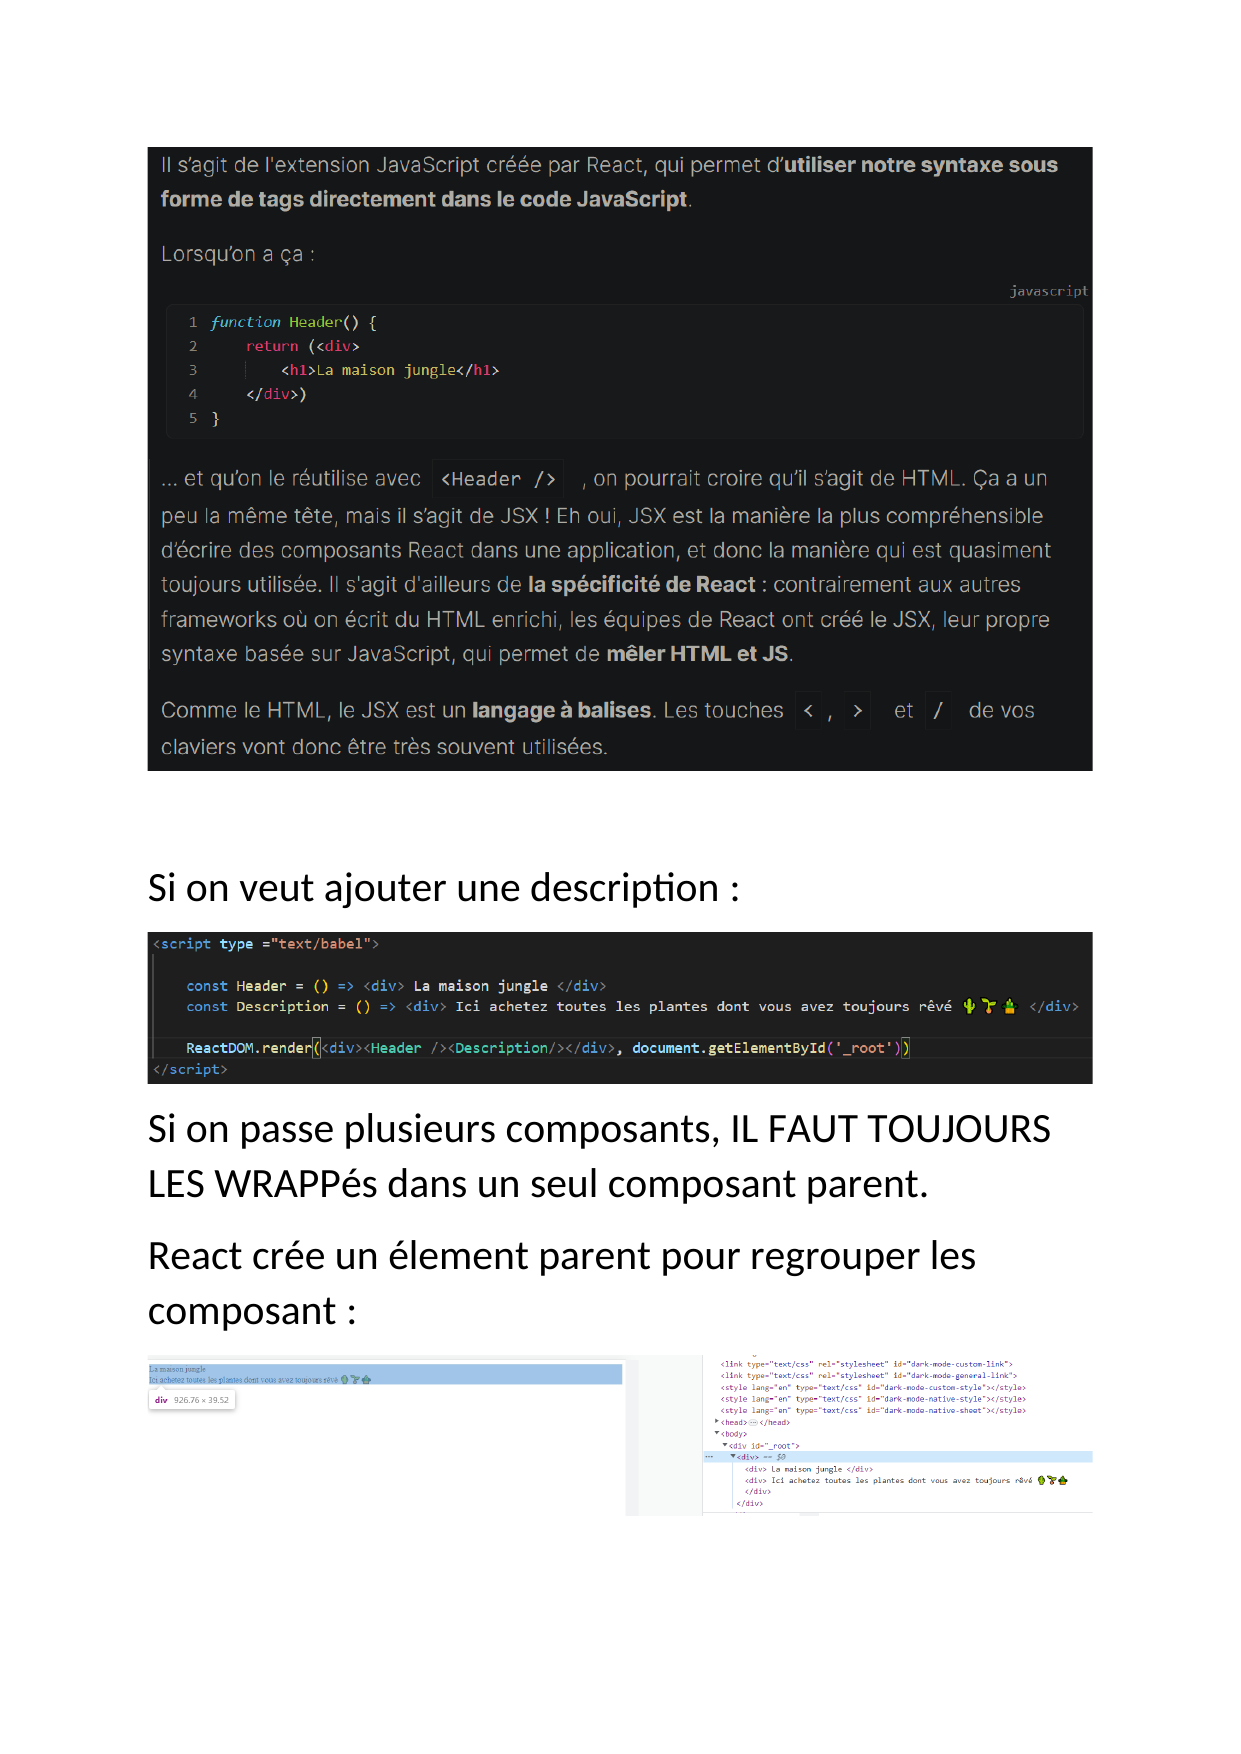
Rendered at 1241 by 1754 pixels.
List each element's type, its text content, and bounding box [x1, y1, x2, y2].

picture [147, 1355, 1093, 1516]
text Si on passe plusieurs composants, IL FAUT TOUJOURS LES WRAPPés dans un seul composant parent. [148, 1102, 1093, 1208]
picture [147, 932, 1093, 1084]
text Si on veut ajouter une description : [148, 861, 1093, 912]
picture [147, 147, 1093, 771]
text React crée un élement parent pour regrouper les composant : [148, 1229, 1093, 1335]
